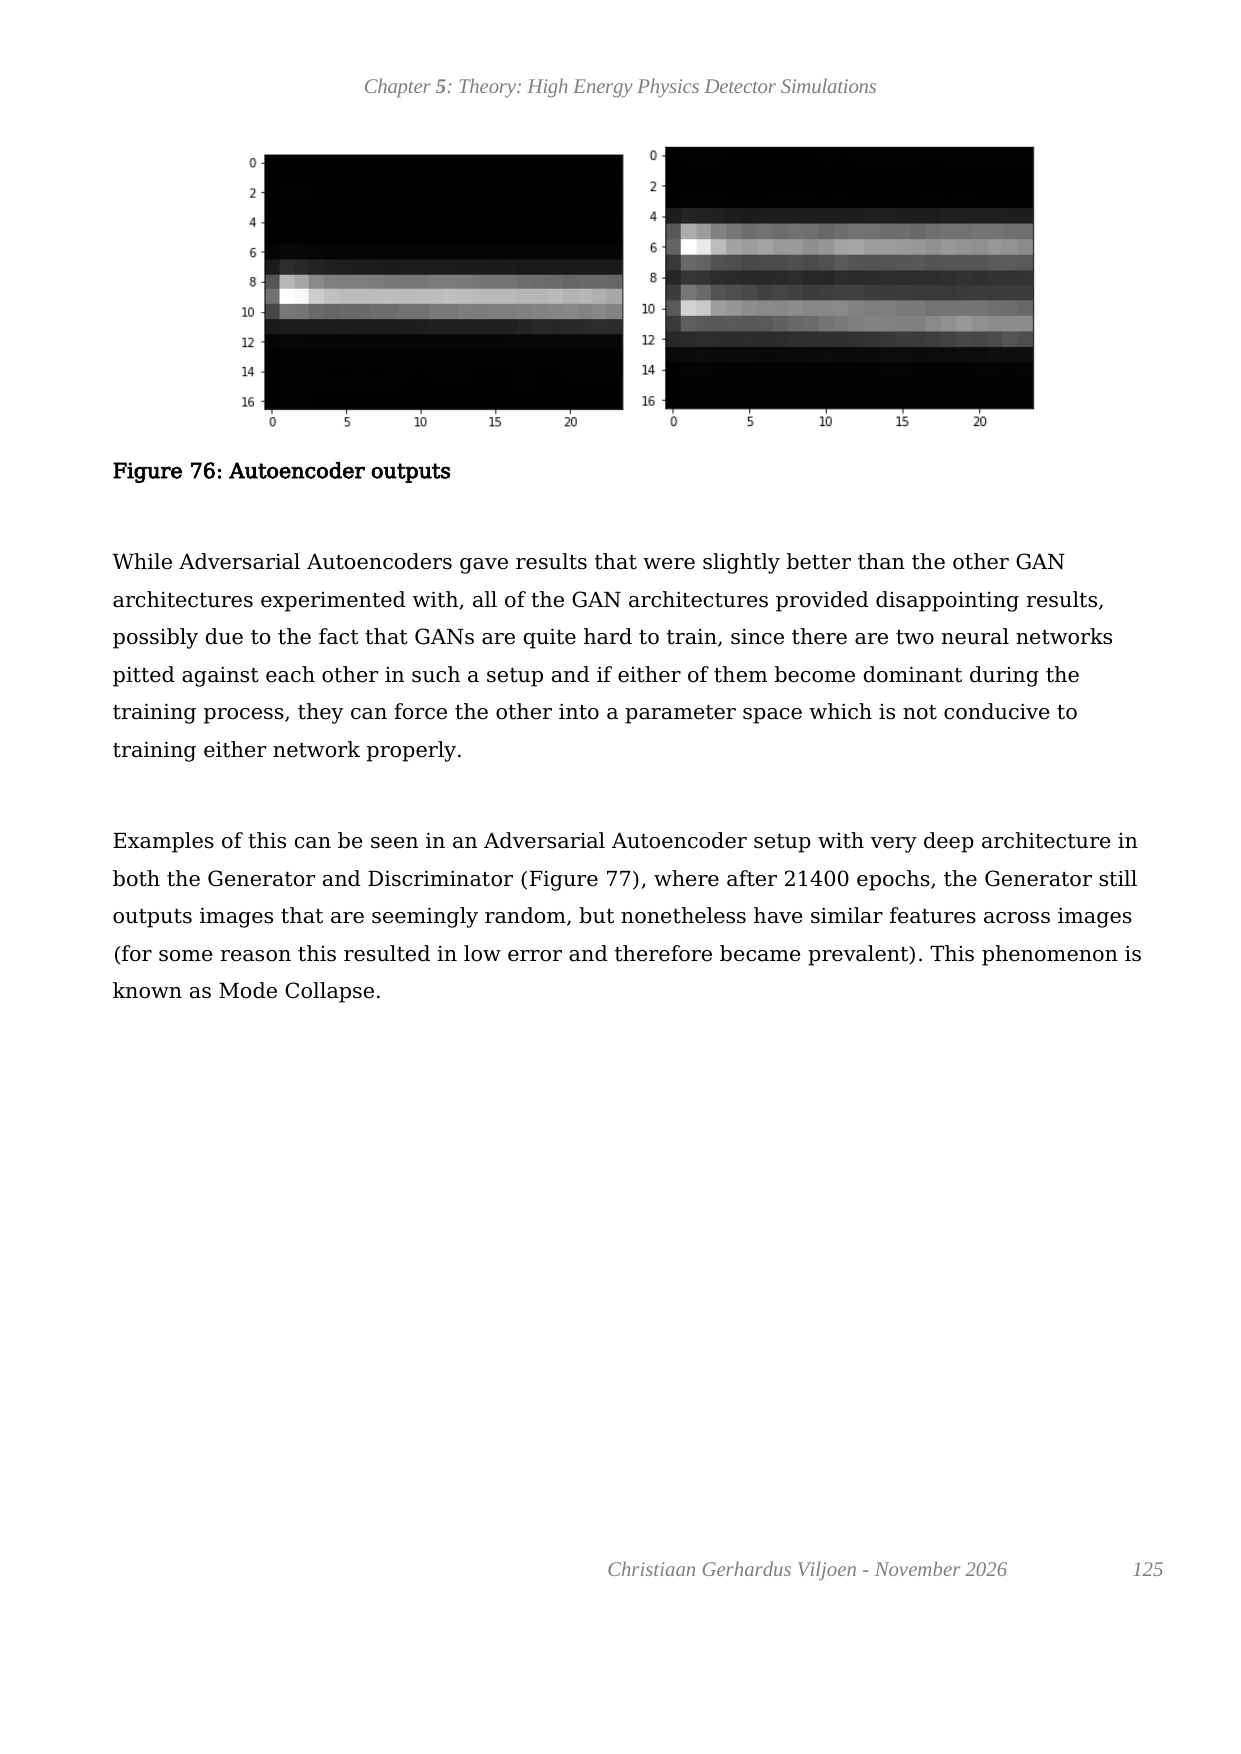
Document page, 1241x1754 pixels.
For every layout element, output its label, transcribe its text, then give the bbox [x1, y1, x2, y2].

text While Adversarial Autoencoders gave results that were slightly better than the other GAN architectures experimented with, all of the GAN architectures provided disappointing results, possibly due to the fact that GANs are quite hard to train, since there are two neural networks pitted against each other in such a setup and if either of them become dominant during the training process, they can force the other into a parameter space which is not conducive to training either network properly. [112, 549, 1165, 762]
picture [233, 135, 1045, 437]
text Examples of this can be seen in an Adversarial Autoencoder setup with very deep architecture in both the Generator and Discriminator (Figure 73), where after 21400 epochs, the Generator still outputs images that are seemingly random, but nonetheless have similar features across images (for some reason this resulted in low error and therefore became prevalent). This phenomenon is known as Mode Collapse. [112, 828, 1165, 1003]
text Figure 76: Autoencoder outputs [112, 457, 1165, 482]
